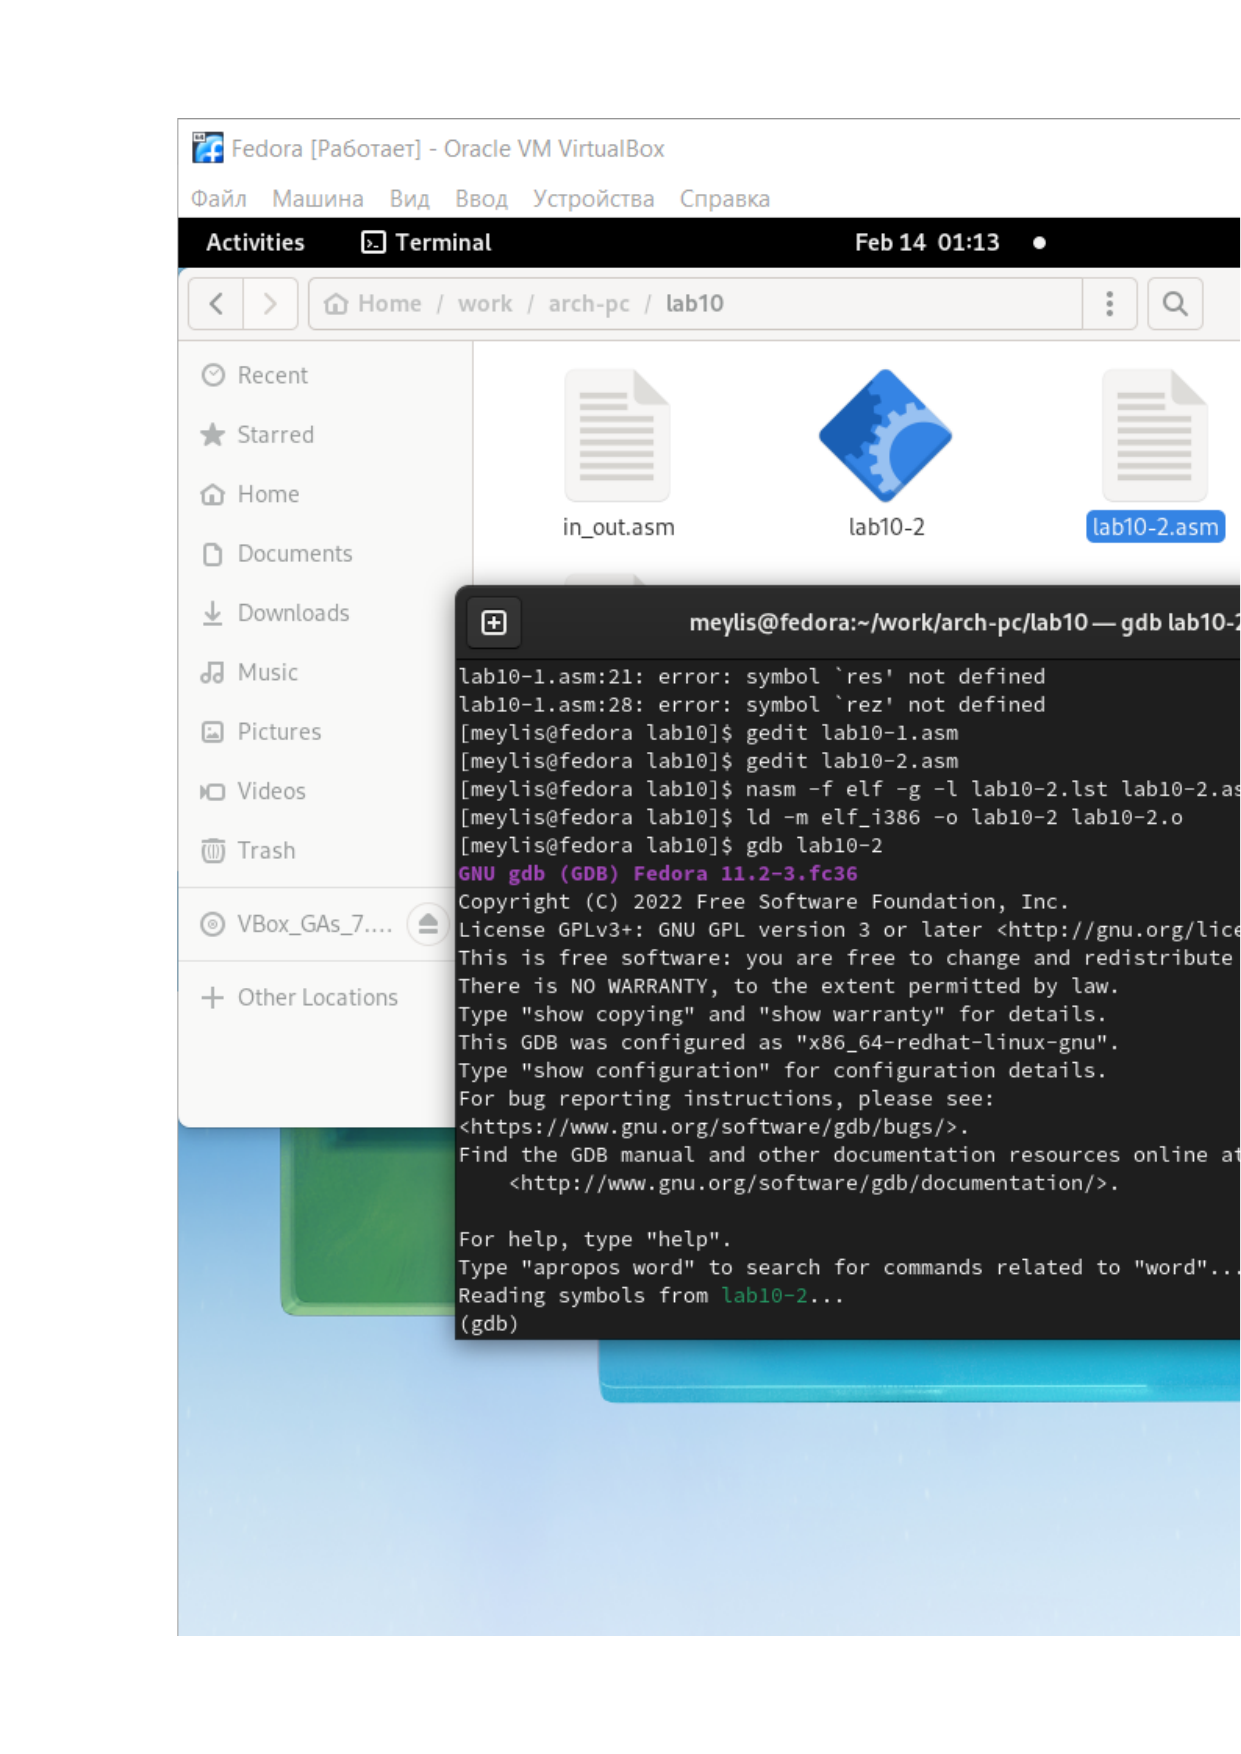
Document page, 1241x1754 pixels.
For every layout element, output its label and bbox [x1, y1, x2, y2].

picture [177, 118, 1241, 1636]
